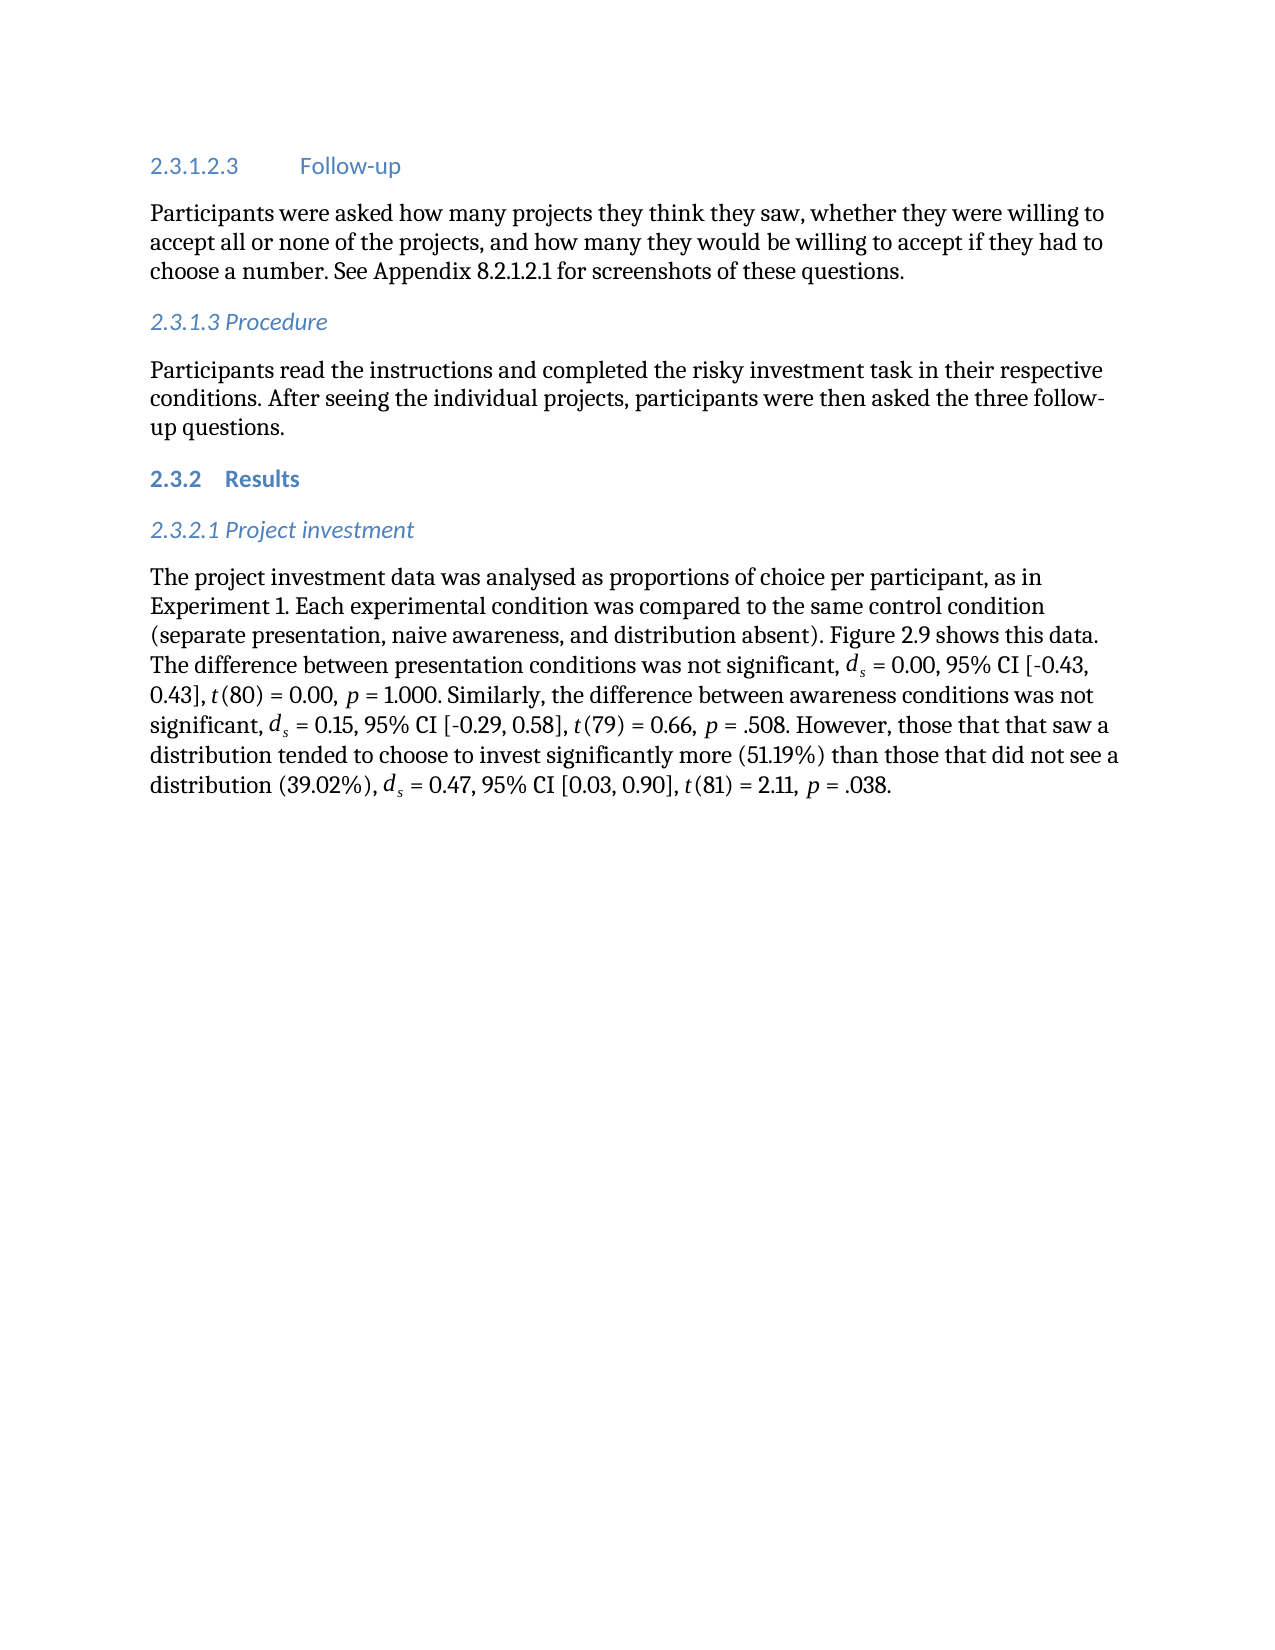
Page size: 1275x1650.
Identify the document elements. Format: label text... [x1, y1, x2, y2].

text Participants were asked how many projects they think they saw, whether they were willing to accept all or none of the projects, and how many they would be willing to accept if they had to choose a number. See Appendix 8.2.1.2.1 for screenshots of these questions. [150, 199, 1125, 286]
subtitle 2.3.2.1 Project investment [150, 514, 1125, 544]
subtitle 2.3.1.2.3 Follow-up [150, 150, 1125, 181]
subtitle 2.3.2 Results [150, 463, 1125, 493]
text The project investment data was analysed as proportions of choice per participant, as in Experiment 1. Each experimental condition was compared to the same control condition (separate presentation, naive awareness, and distribution absent). Figure 2.9 shows this data. The difference between presentation conditions was not significant, = 0.00, 95% CI [-0.43, 0.43], (80) = 0.00, = 1.000. Similarly, the difference between awareness conditions was not significant, = 0.15, 95% CI [-0.29, 0.58], (79) = 0.66, = .508. However, those that that saw a distribution tended to choose to invest significantly more (51.19%) than those that did not see a distribution (39.02%), = 0.47, 95% CI [0.03, 0.90], (81) = 2.11, = .038. [150, 563, 1125, 801]
subtitle 2.3.1.3 Procedure [150, 306, 1125, 337]
text Participants read the instructions and completed the risky investment task in their respective conditions. After seeing the individual projects, participants were then asked the three follow-up questions. [150, 356, 1125, 442]
